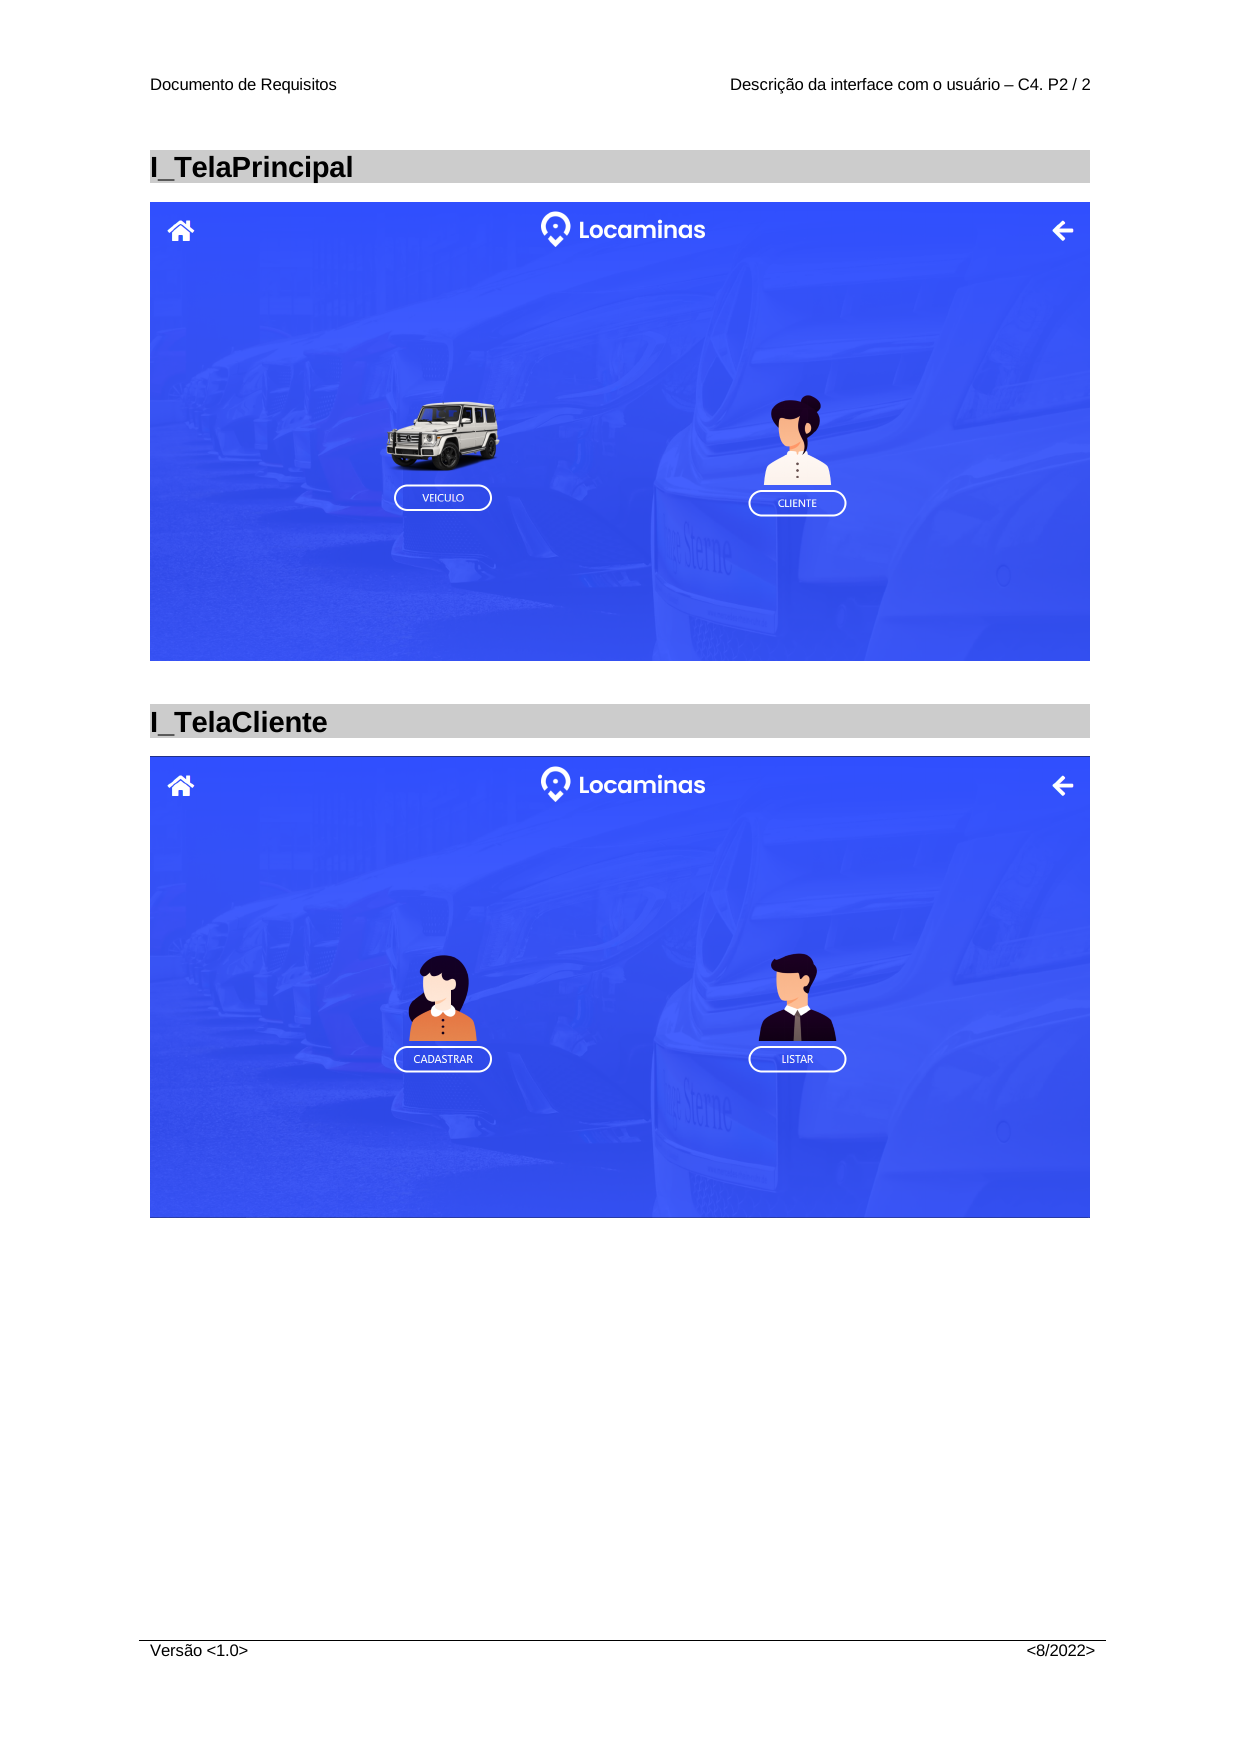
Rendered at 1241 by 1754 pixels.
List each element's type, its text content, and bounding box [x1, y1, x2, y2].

subtitle I_TelaPrincipal [150, 150, 1090, 183]
subtitle I_TelaCliente [150, 704, 1090, 738]
picture [150, 202, 1090, 661]
picture [150, 756, 1090, 1218]
